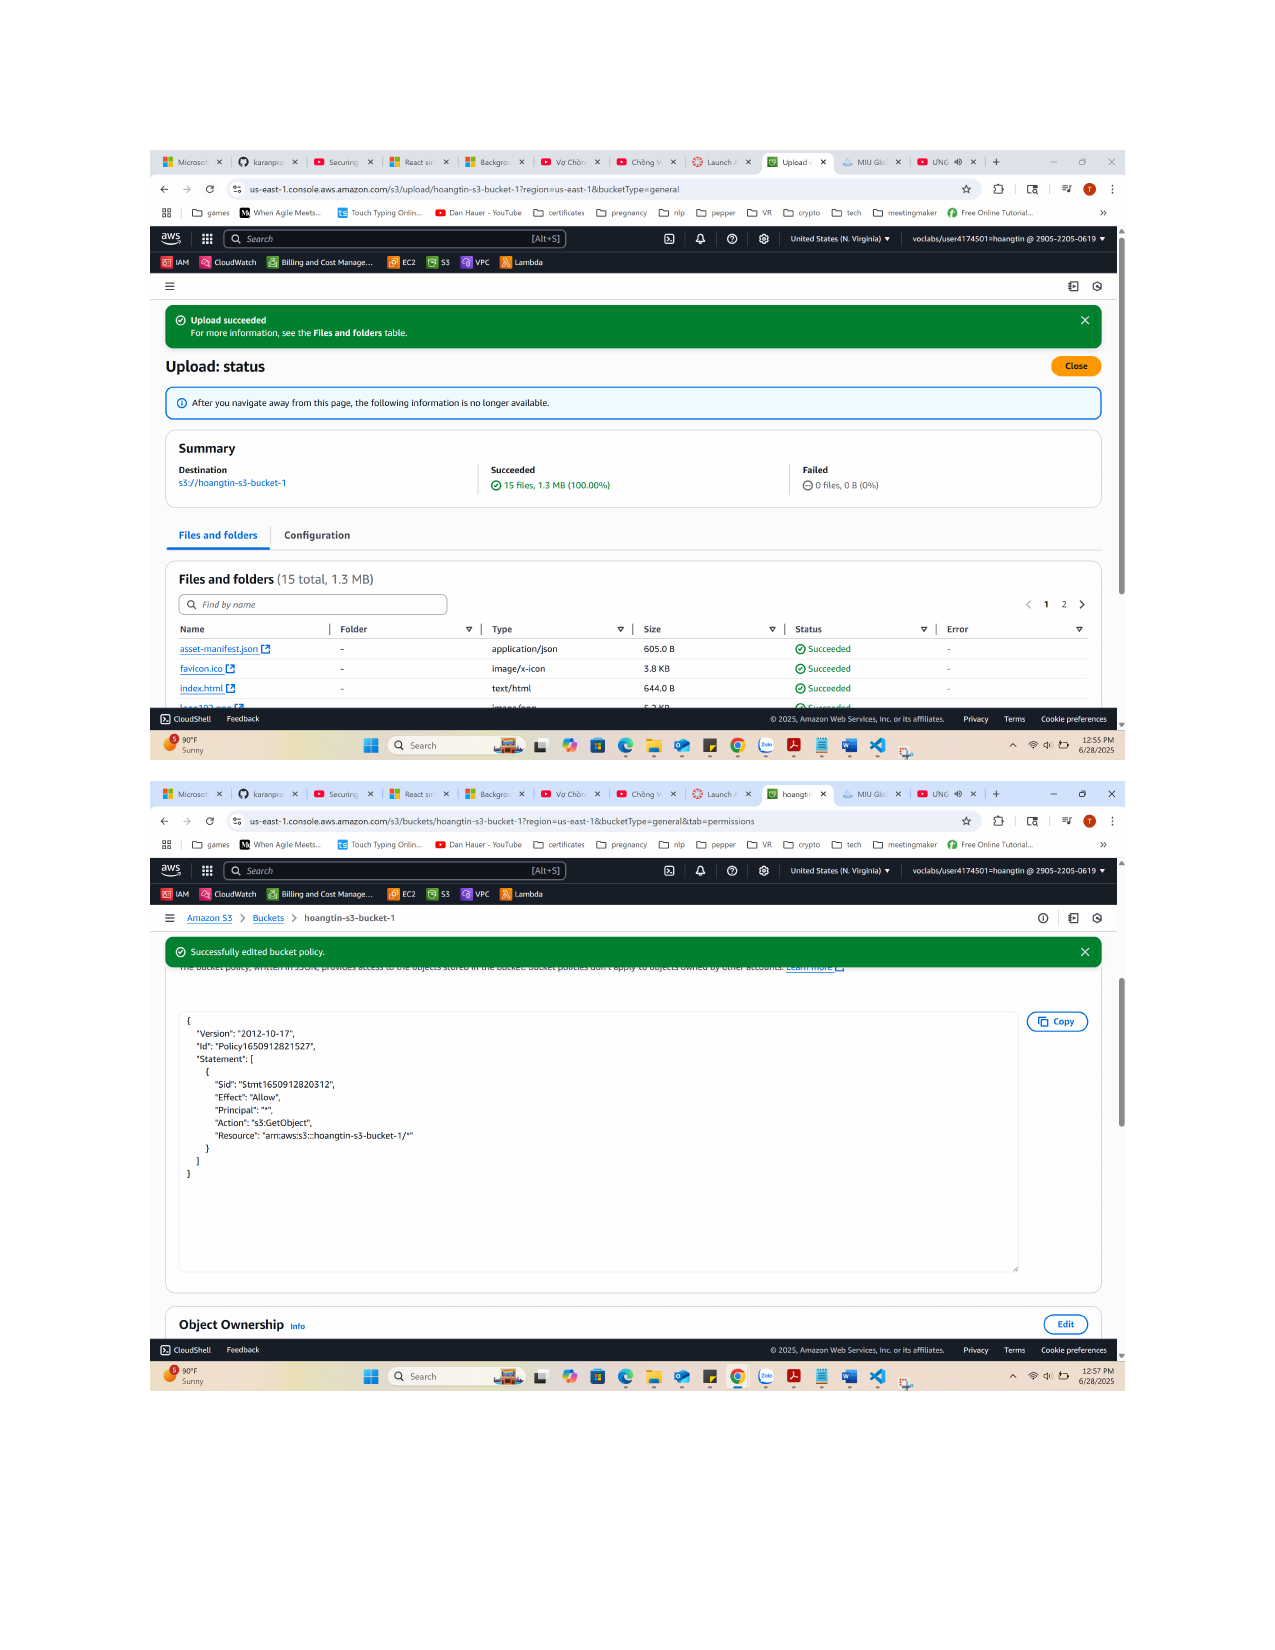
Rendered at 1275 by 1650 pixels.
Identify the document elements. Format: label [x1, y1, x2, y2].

picture [150, 150, 1125, 760]
picture [150, 781, 1125, 1391]
